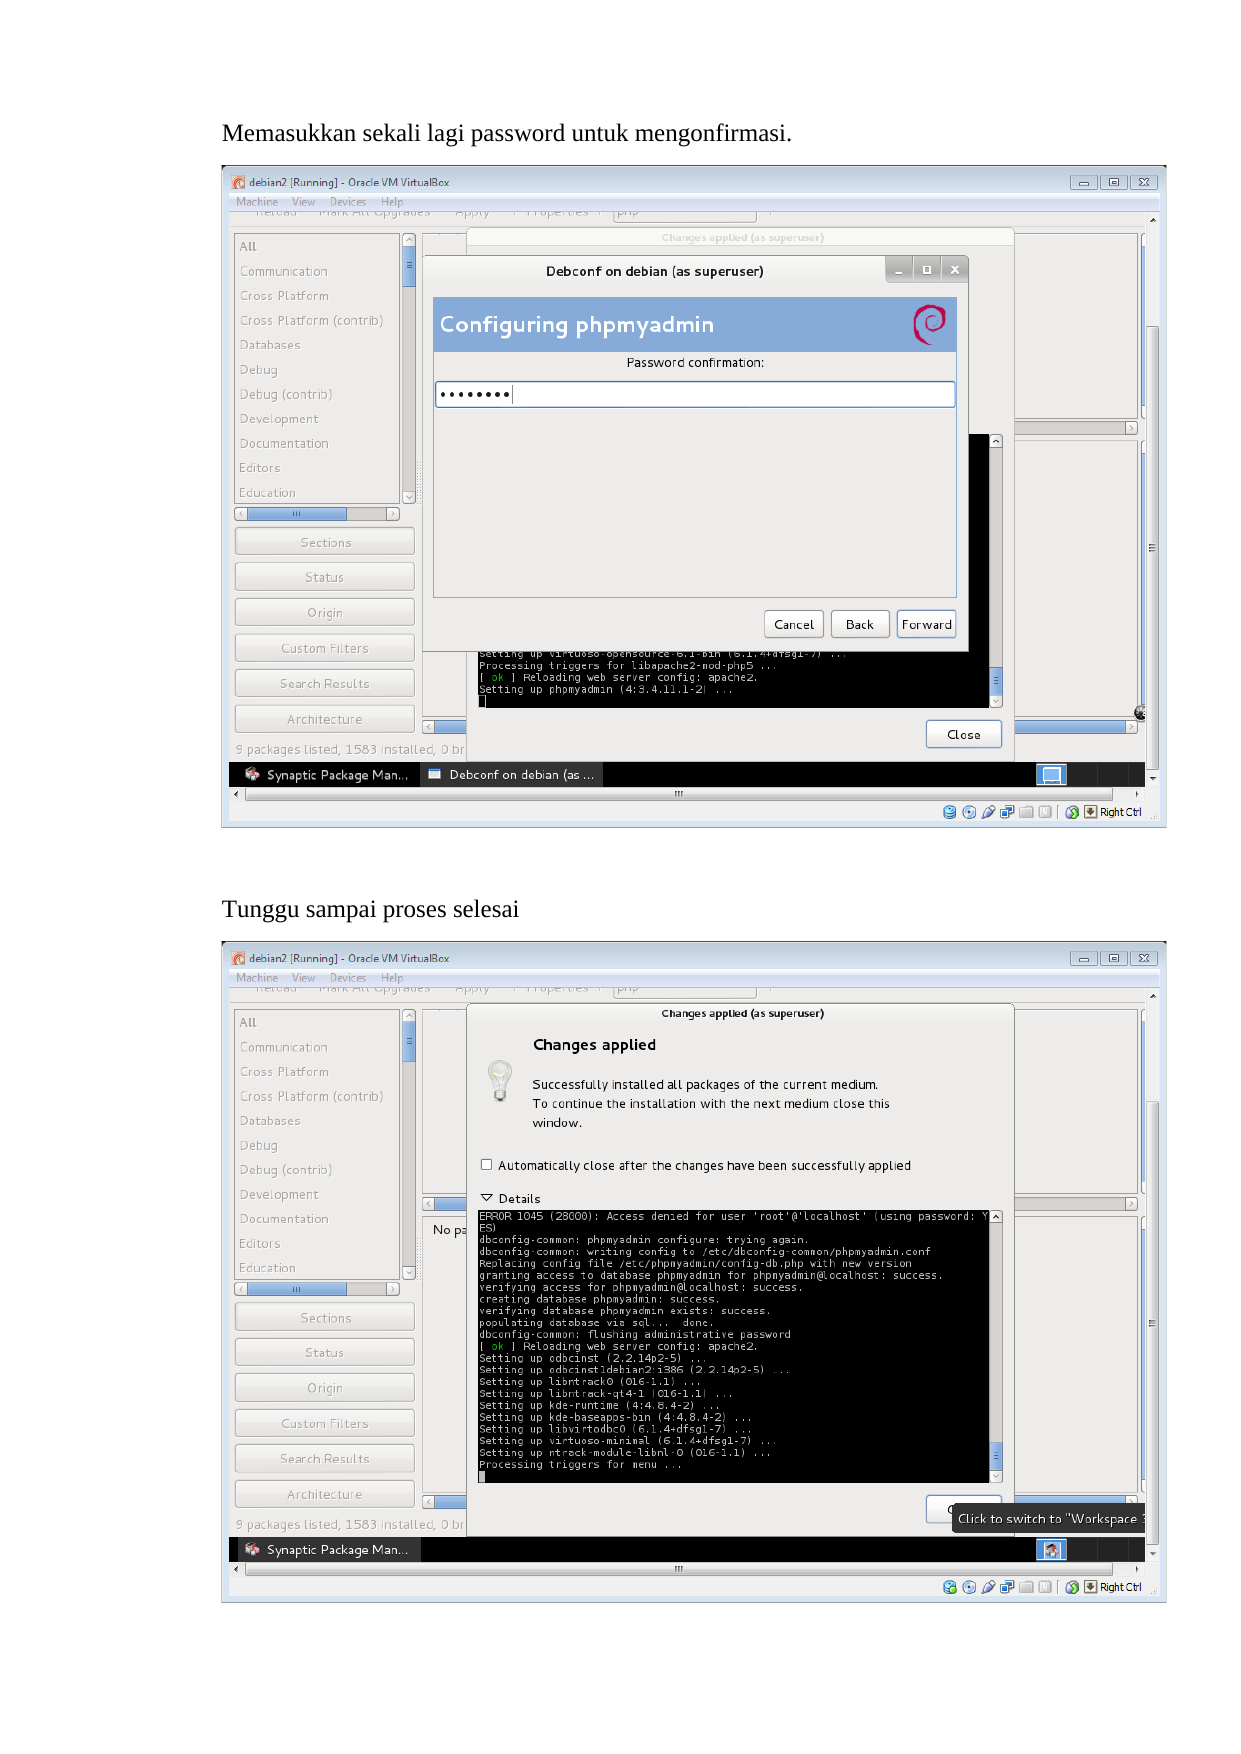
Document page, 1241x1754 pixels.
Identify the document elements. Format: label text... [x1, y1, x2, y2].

text Tunggu sampai proses selesai [222, 894, 1122, 923]
text Memasukkan sekali lagi password untuk mengonfirmasi. [222, 118, 1122, 147]
